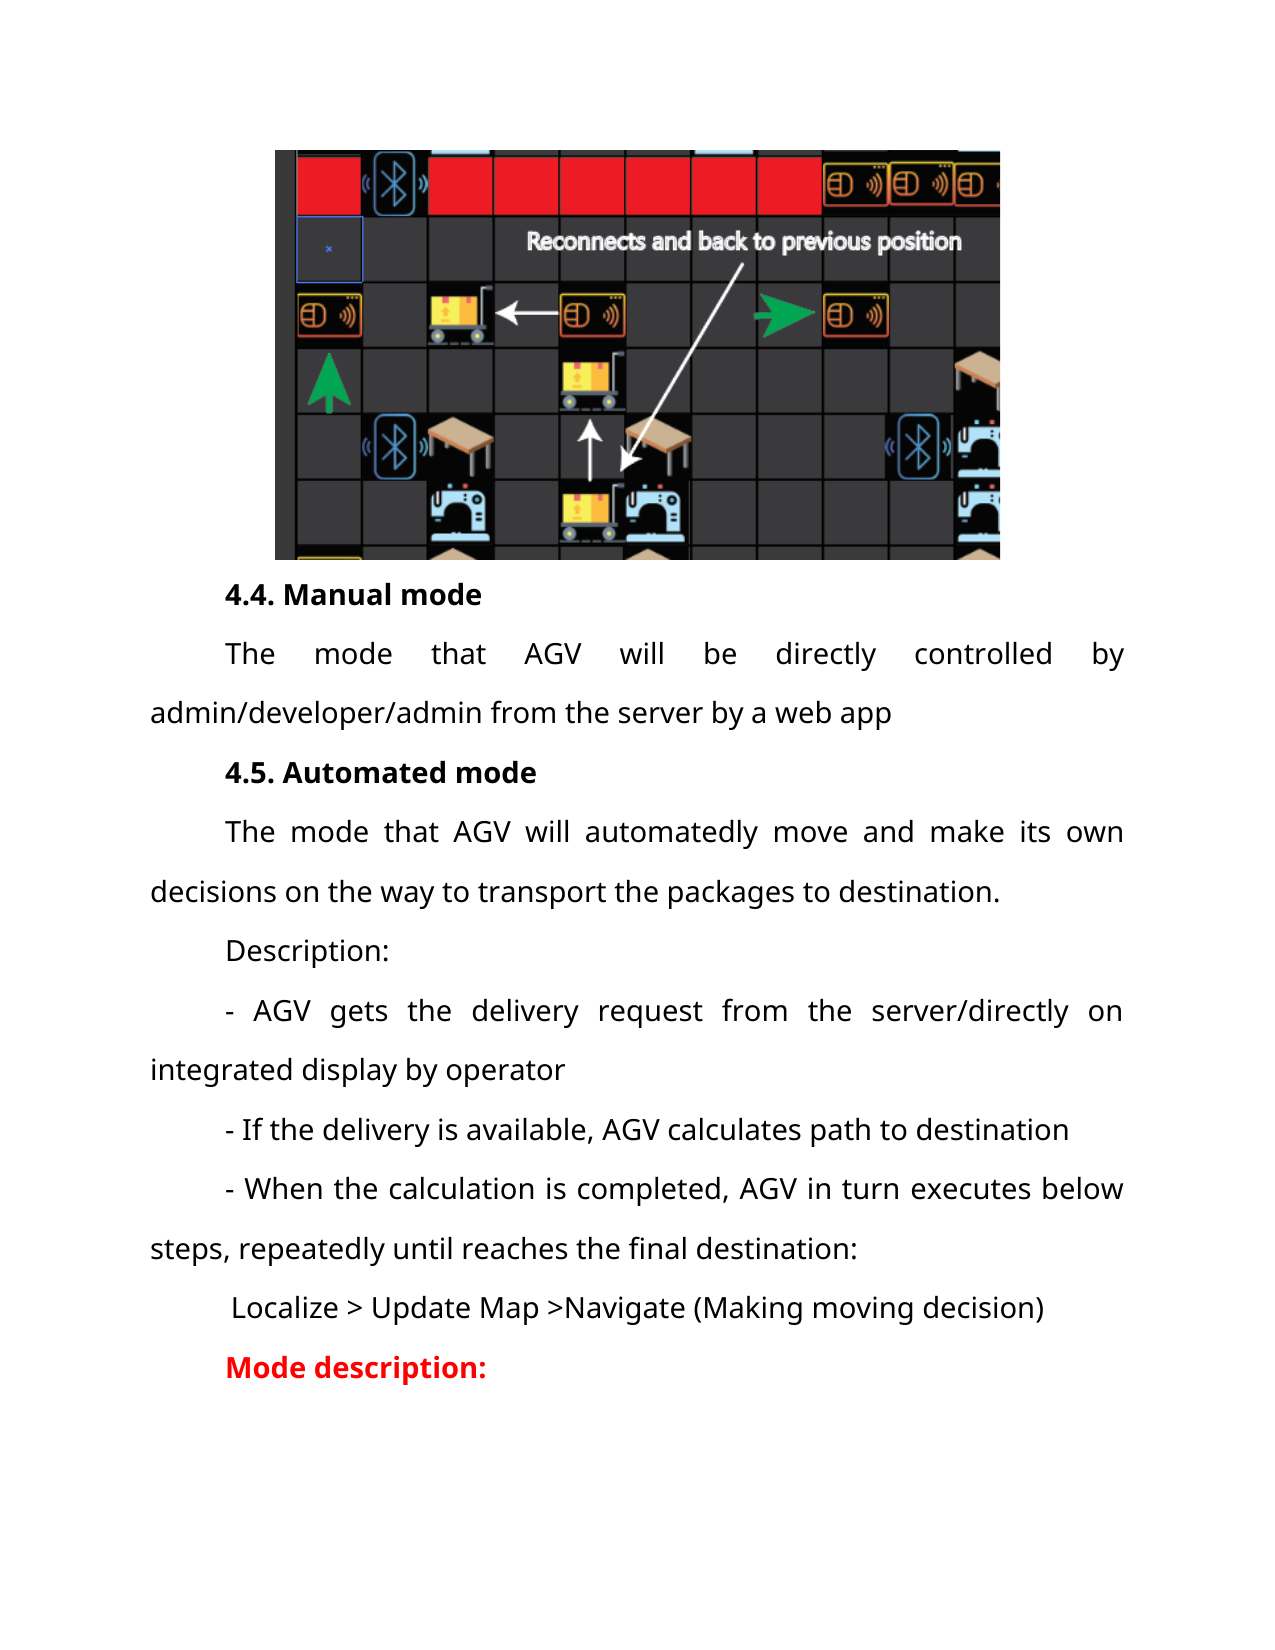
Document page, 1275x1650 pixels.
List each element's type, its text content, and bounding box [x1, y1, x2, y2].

text Description: [150, 931, 1125, 970]
text The mode that AGV will automatedly move and make its own decisions on the way to transport the packages to destination. [150, 812, 1125, 911]
picture [275, 150, 1001, 560]
subtitle 4.4. Manual mode [150, 574, 1125, 613]
text - When the calculation is completed, AGV in turn executes below steps, repeatedly until reaches the final destination: [150, 1169, 1125, 1268]
text Mode description: [150, 1347, 1125, 1387]
text The mode that AGV will be directly controlled by admin/developer/admin from the server by a web app [150, 633, 1125, 732]
text Localize > Update Map >Navigate (Making moving decision) [150, 1288, 1125, 1327]
text - AGV gets the delivery request from the server/directly on integrated display by operator [150, 990, 1125, 1089]
text - If the delivery is available, AGV calculates path to destination [150, 1109, 1125, 1149]
subtitle 4.5. Automated mode [150, 752, 1125, 792]
